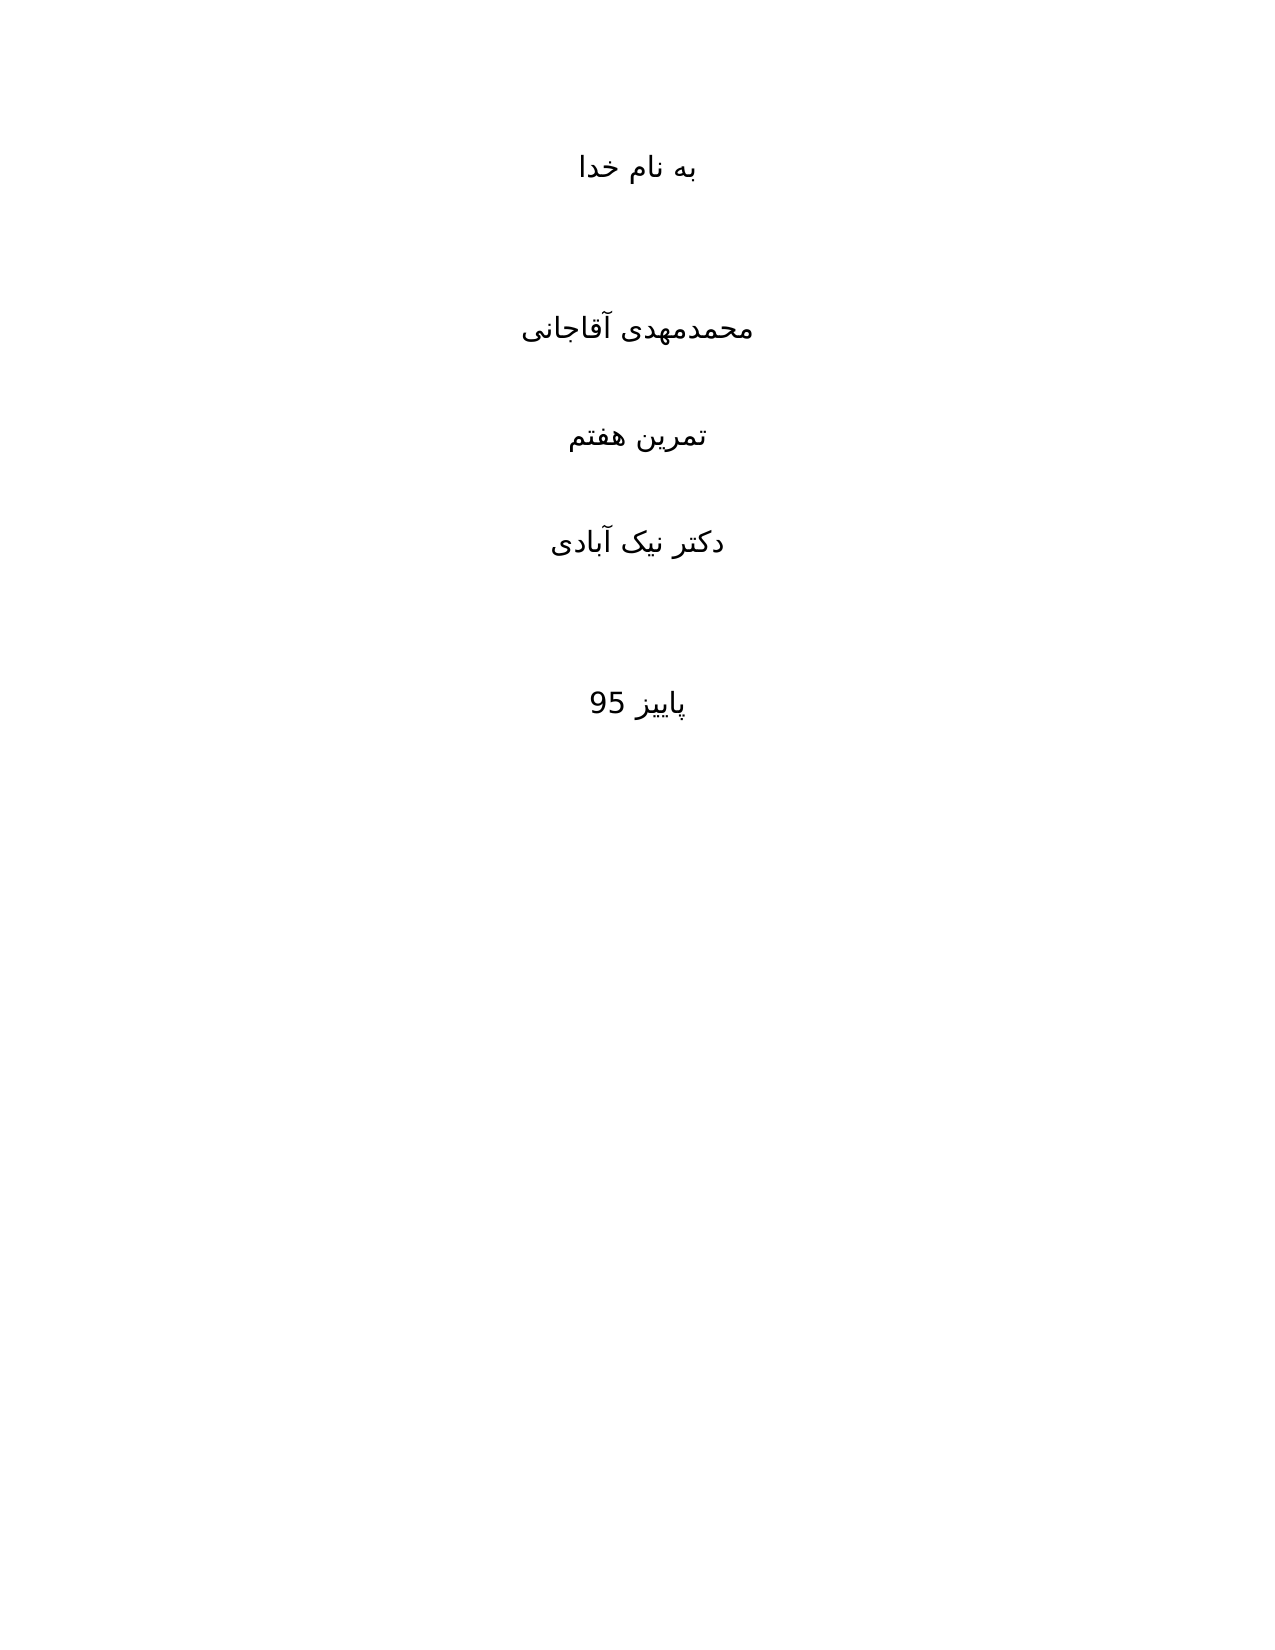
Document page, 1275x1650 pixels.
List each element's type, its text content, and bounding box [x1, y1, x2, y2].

text تمرین هفتم [150, 418, 1125, 452]
text دکتر نیک آبادی [150, 525, 1125, 559]
text محمدمهدی آقاجانی [150, 311, 1125, 345]
text پاییز 95 [150, 687, 1125, 721]
text به نام خدا [150, 150, 1125, 184]
